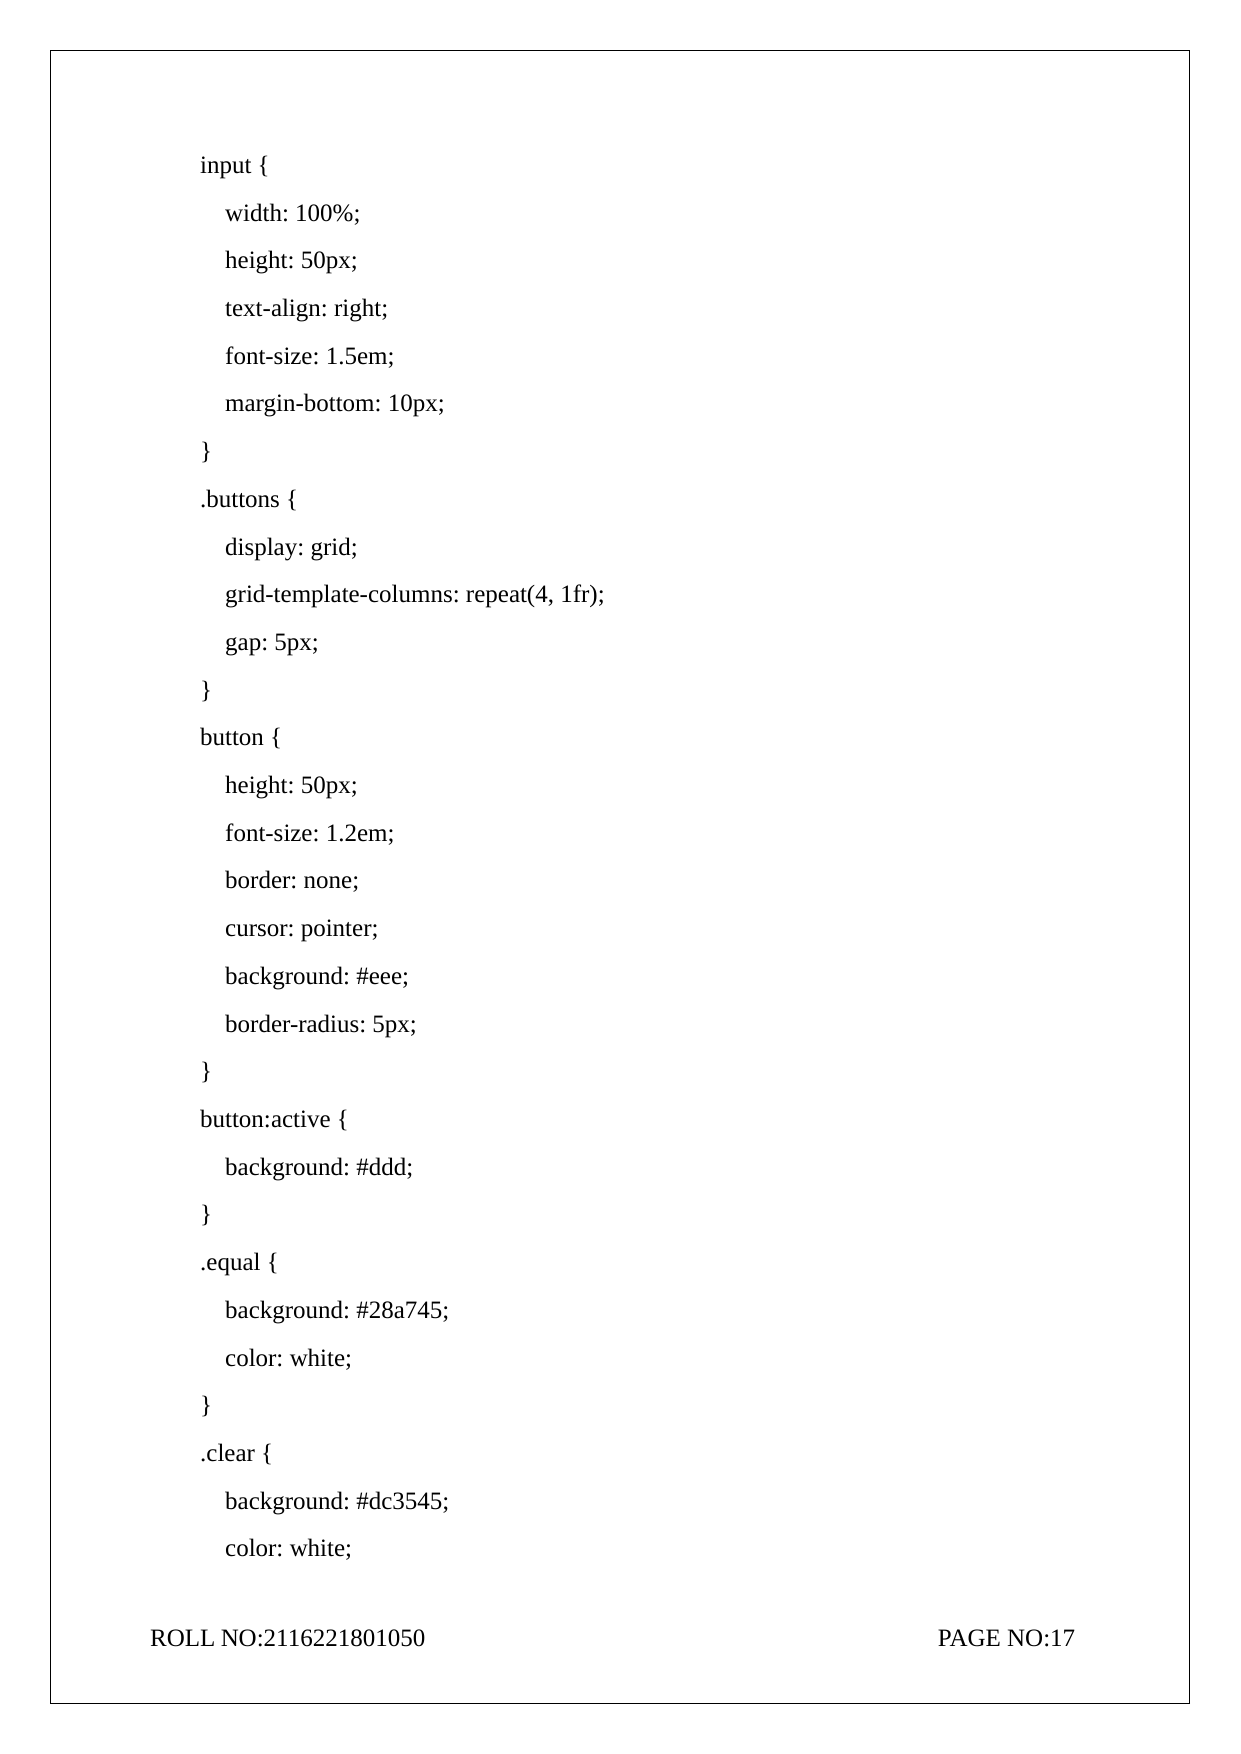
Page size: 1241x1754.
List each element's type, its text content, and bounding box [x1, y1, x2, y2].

text gap: 5px; [150, 627, 1090, 656]
text input { [150, 150, 1090, 179]
text display: grid; [150, 532, 1090, 560]
text } [150, 436, 1090, 465]
text height: 50px; [150, 245, 1090, 274]
text height: 50px; [150, 770, 1090, 799]
text .clear { [150, 1438, 1090, 1467]
text button:active { [150, 1104, 1090, 1133]
text grid-template-columns: repeat(4, 1fr); [150, 579, 1090, 608]
text border-radius: 5px; [150, 1009, 1090, 1037]
text } [150, 1056, 1090, 1085]
text } [150, 675, 1090, 703]
text border: none; [150, 866, 1090, 894]
text .buttons { [150, 484, 1090, 513]
text background: #dc3545; [150, 1486, 1090, 1514]
text .equal { [150, 1247, 1090, 1276]
text cursor: pointer; [150, 913, 1090, 942]
text background: #ddd; [150, 1152, 1090, 1181]
text background: #eee; [150, 961, 1090, 990]
text button { [150, 722, 1090, 751]
text width: 100%; [150, 198, 1090, 226]
text } [150, 1199, 1090, 1228]
text background: #28a745; [150, 1295, 1090, 1324]
text } [150, 1390, 1090, 1419]
text margin-bottom: 10px; [150, 388, 1090, 417]
text color: white; [150, 1533, 1090, 1562]
text font-size: 1.2em; [150, 818, 1090, 847]
text font-size: 1.5em; [150, 341, 1090, 369]
text text-align: right; [150, 293, 1090, 322]
text color: white; [150, 1343, 1090, 1371]
